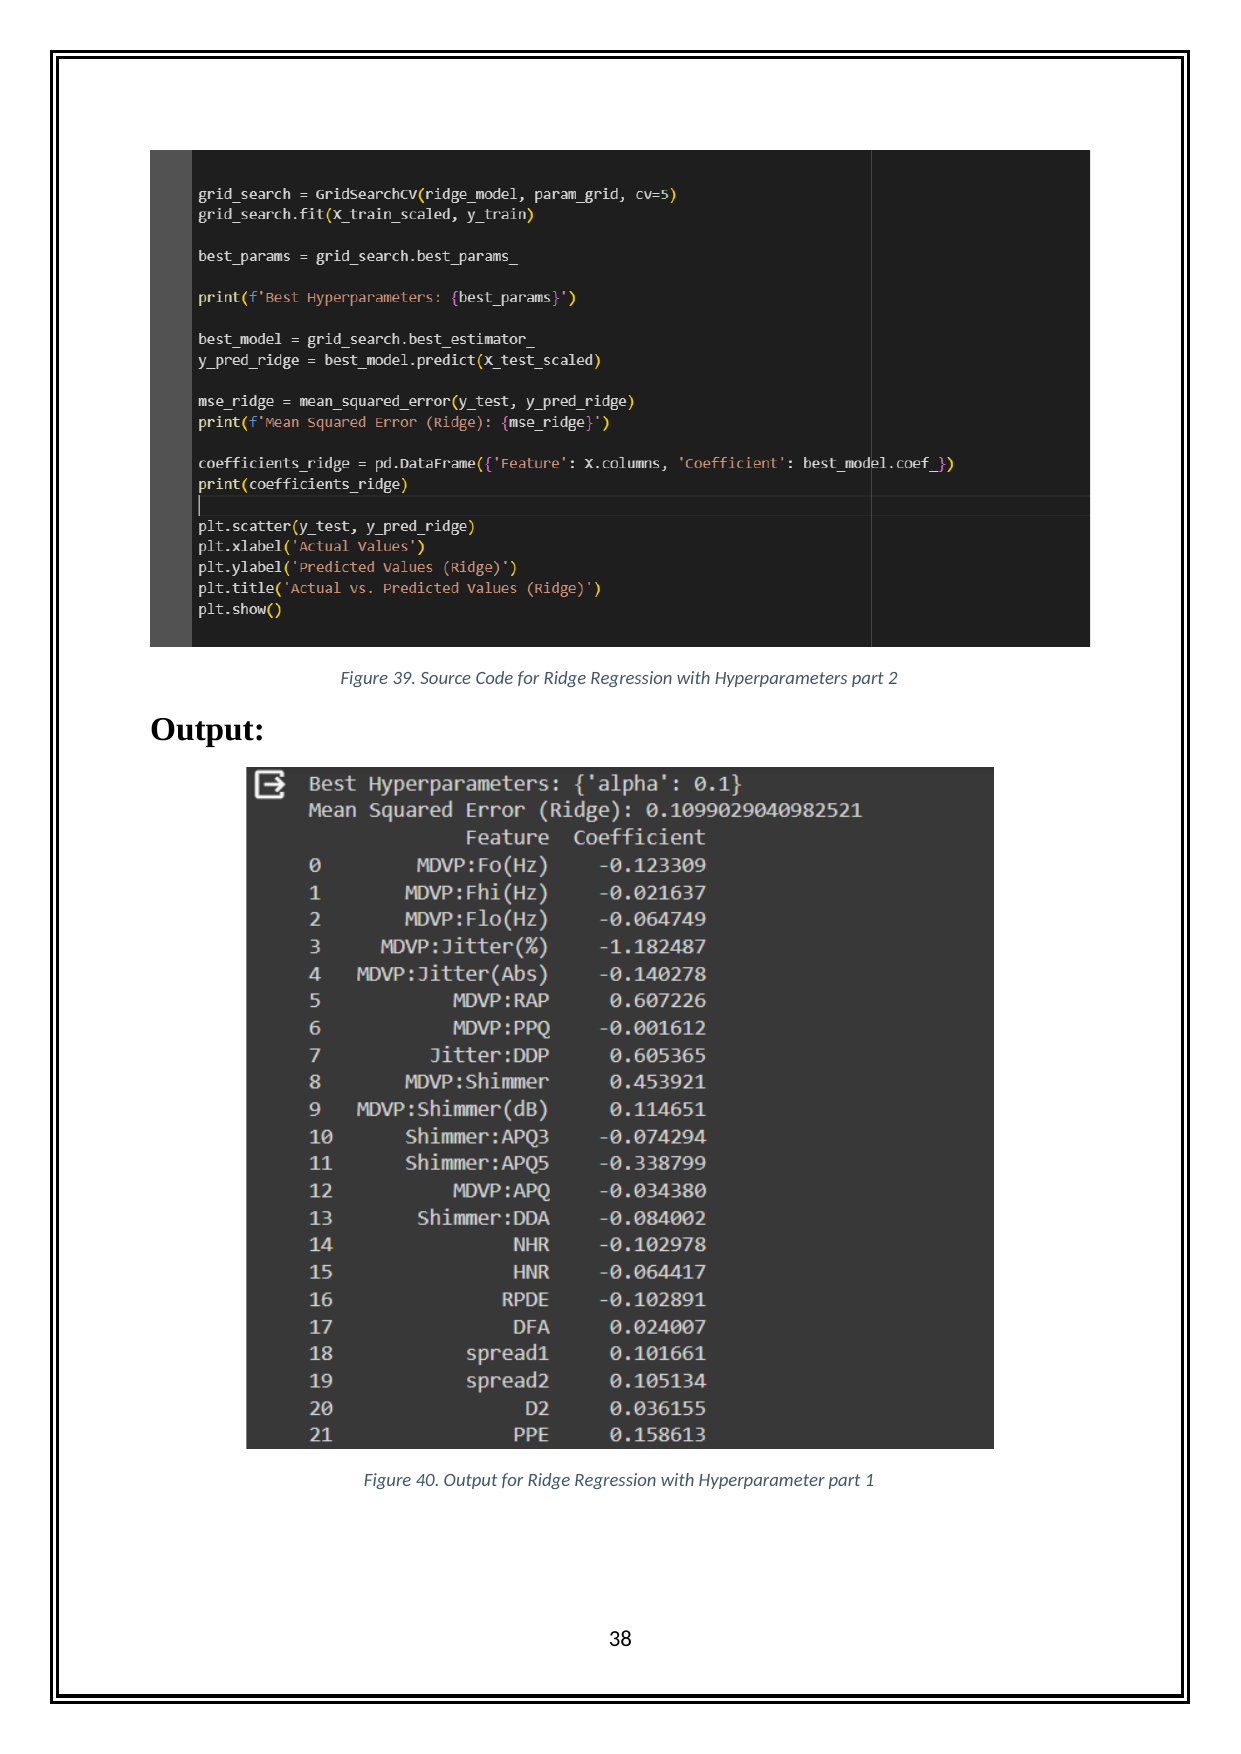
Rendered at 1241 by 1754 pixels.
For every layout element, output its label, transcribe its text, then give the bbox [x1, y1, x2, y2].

picture [246, 767, 994, 1449]
text Figure 40. Output for Ridge Regression with Hyperparameter part 1 [150, 1468, 1090, 1491]
text Output: [150, 710, 1090, 748]
text Figure 39. Source Code for Ridge Regression with Hyperparameters part 2 [150, 666, 1090, 689]
picture [150, 150, 1091, 647]
